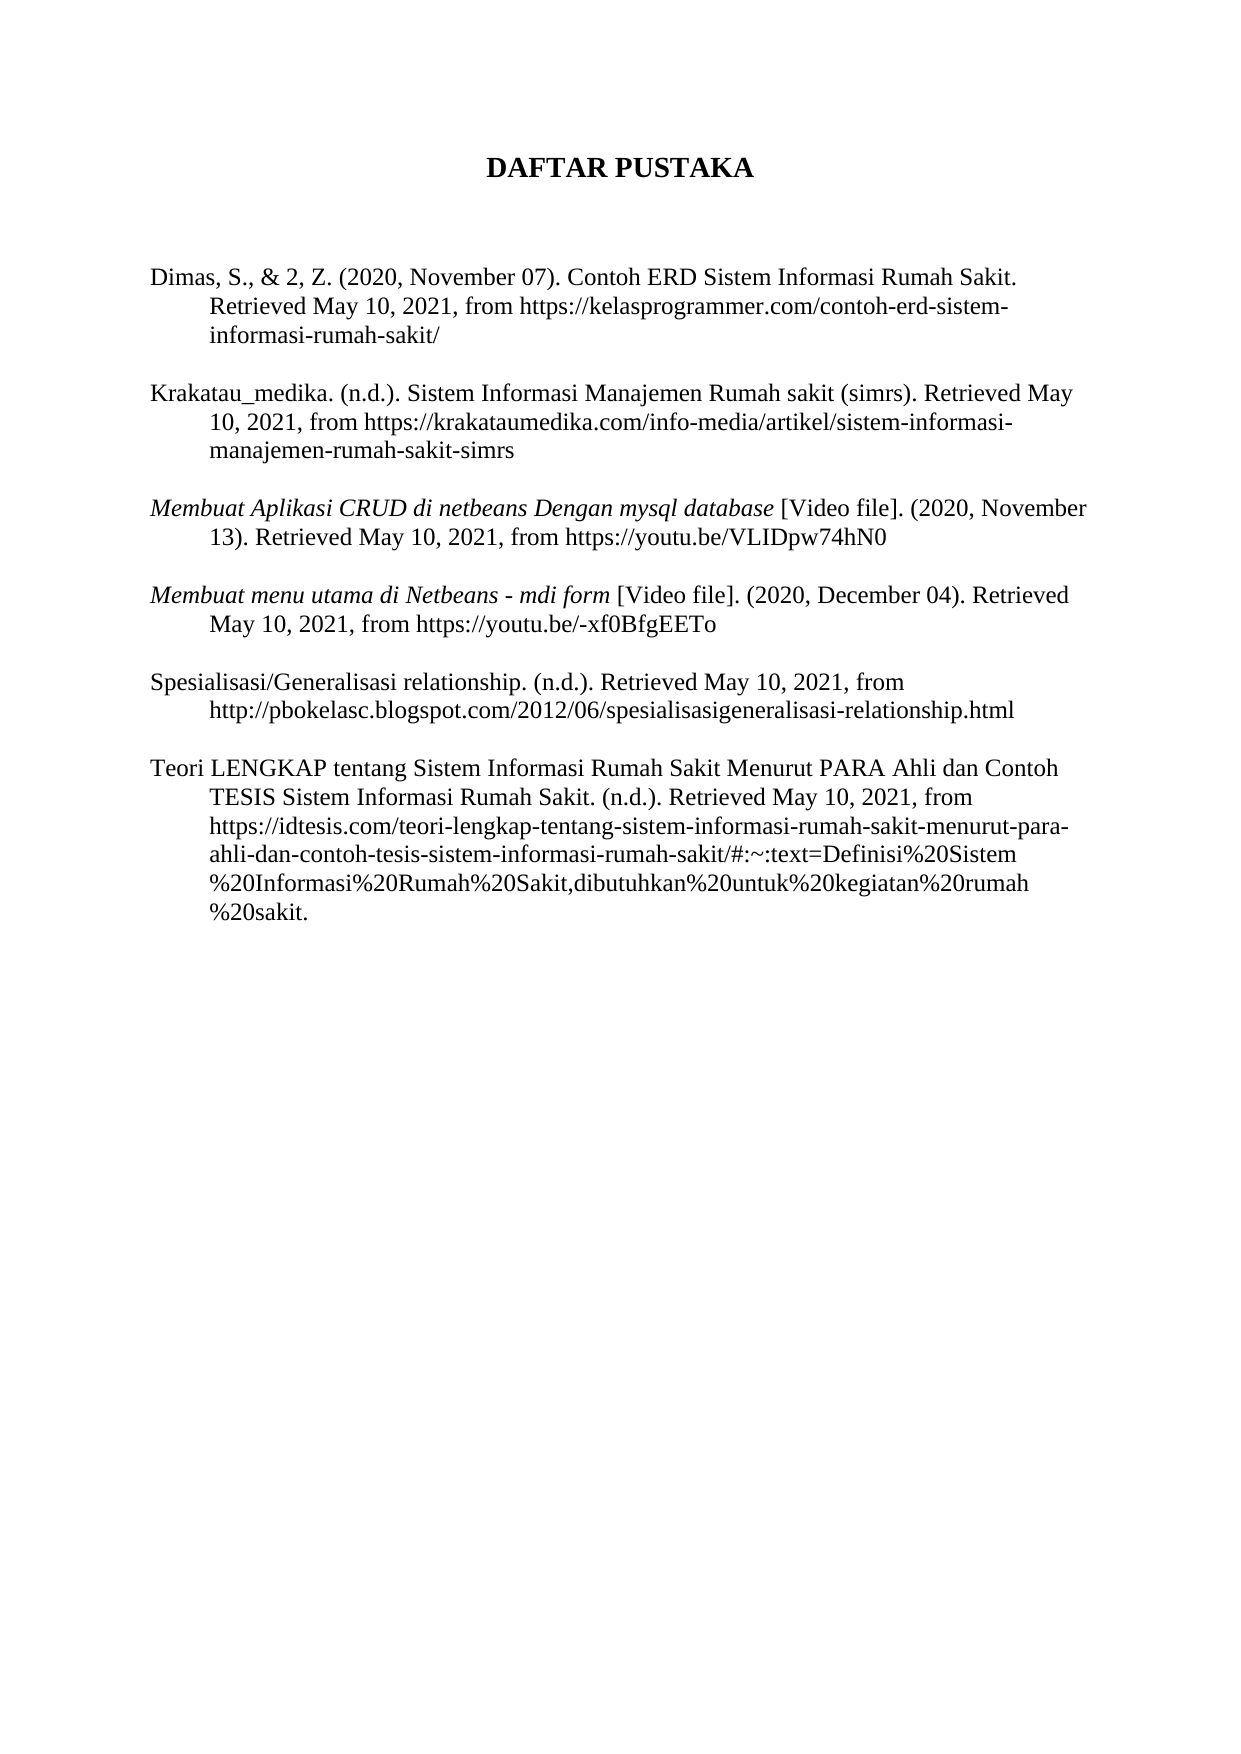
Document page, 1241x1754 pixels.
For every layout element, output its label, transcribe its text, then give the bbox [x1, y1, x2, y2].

text Membuat menu utama di Netbeans - mdi form [Video file]. (2020, December 04). Retrieved May 10, 2021, from https://youtu.be/-xf0BfgEETo [150, 580, 1090, 637]
subtitle DAFTAR PUSTAKA [150, 150, 1090, 183]
text Krakatau_medika. (n.d.). Sistem Informasi Manajemen Rumah sakit (simrs). Retrieved May 10, 2021, from https://krakataumedika.com/info-media/artikel/sistem-informasi-manajemen-rumah-sakit-simrs [150, 378, 1090, 464]
text Membuat Aplikasi CRUD di netbeans Dengan mysql database [Video file]. (2020, November 13). Retrieved May 10, 2021, from https://youtu.be/VLIDpw74hN0 [150, 493, 1090, 551]
text Teori LENGKAP tentang Sistem Informasi Rumah Sakit Menurut PARA Ahli dan Contoh TESIS Sistem Informasi Rumah Sakit. (n.d.). Retrieved May 10, 2021, from https://idtesis.com/teori-lengkap-tentang-sistem-informasi-rumah-sakit-menurut-para-ahli-dan-contoh-tesis-sistem-informasi-rumah-sakit/#:~:text=Definisi%20Sistem%20Informasi%20Rumah%20Sakit,dibutuhkan%20untuk%20kegiatan%20rumah%20sakit. [150, 753, 1090, 926]
text Dimas, S., & 2, Z. (2020, November 07). Contoh ERD Sistem Informasi Rumah Sakit. Retrieved May 10, 2021, from https://kelasprogrammer.com/contoh-erd-sistem-informasi-rumah-sakit/ [150, 262, 1090, 349]
text Spesialisasi/Generalisasi relationship. (n.d.). Retrieved May 10, 2021, from http://pbokelasc.blogspot.com/2012/06/spesialisasigeneralisasi-relationship.html [150, 667, 1090, 724]
